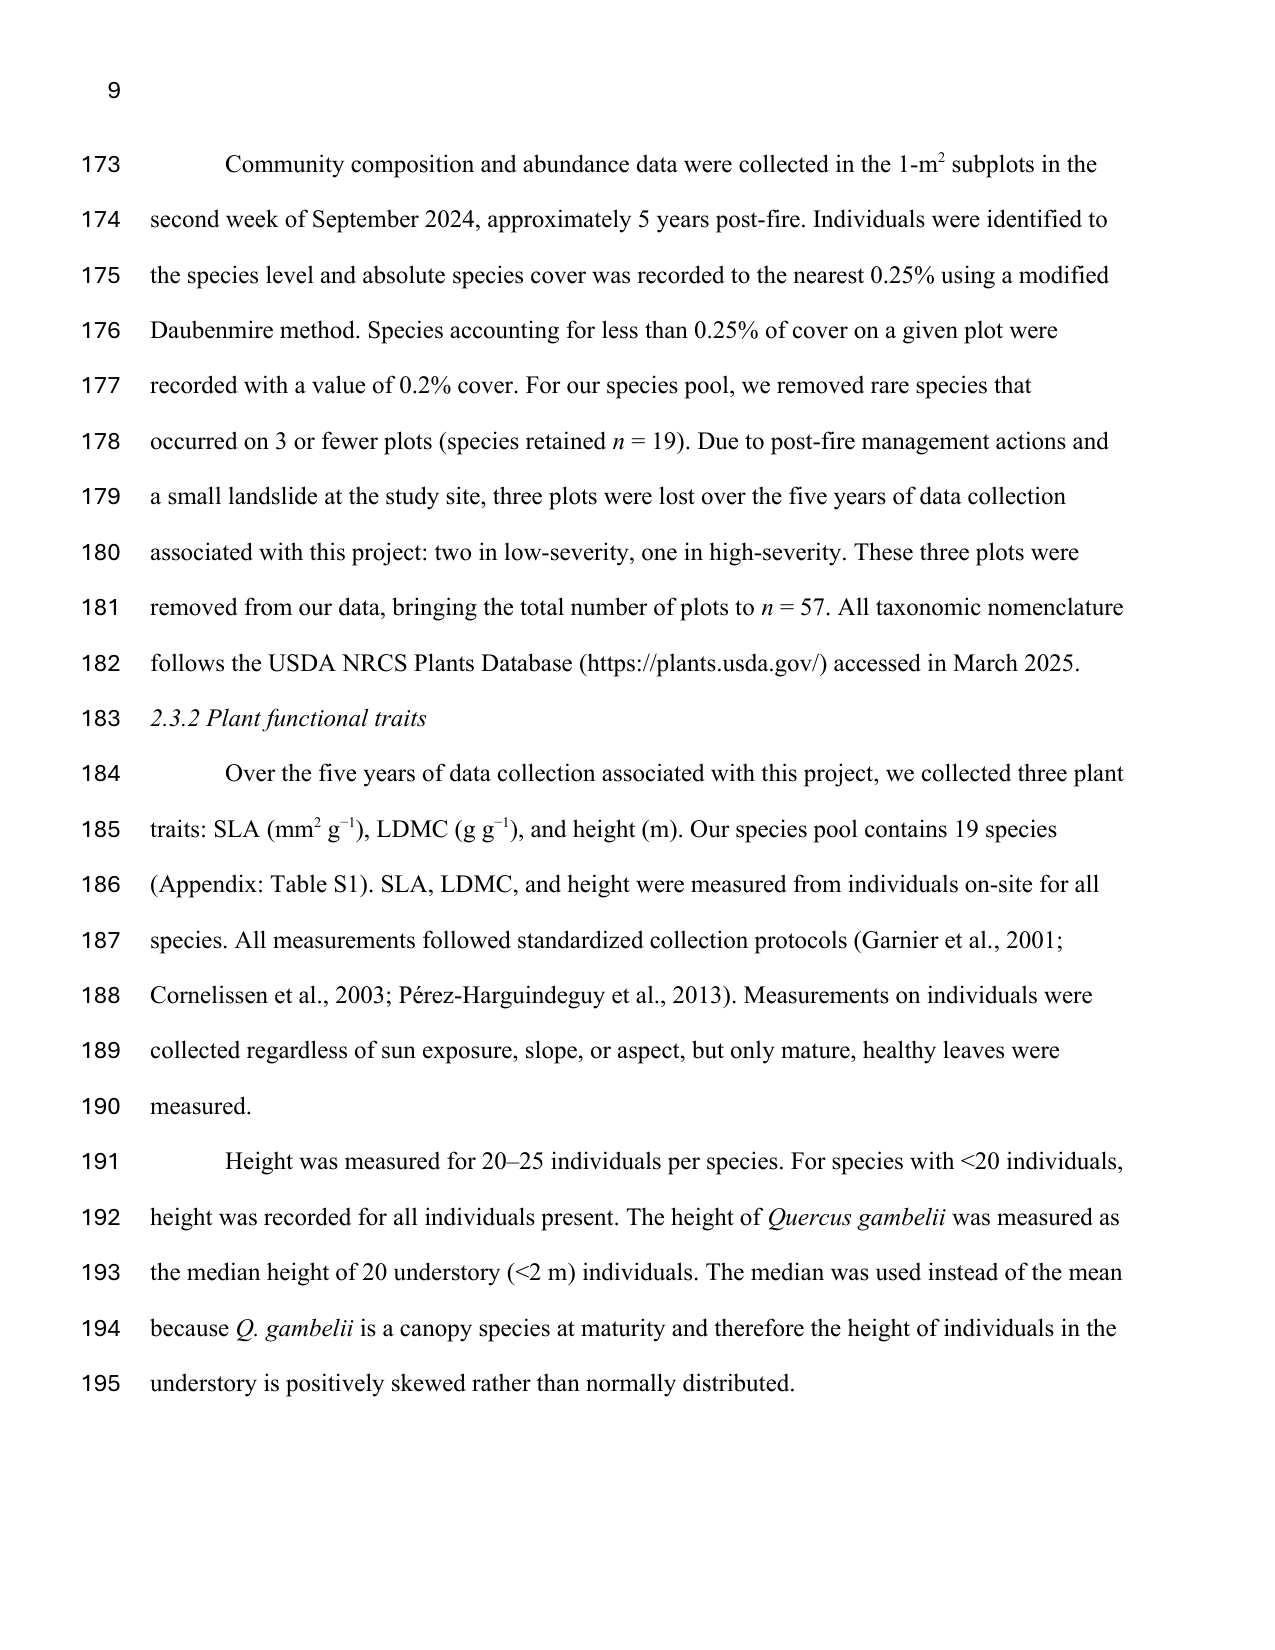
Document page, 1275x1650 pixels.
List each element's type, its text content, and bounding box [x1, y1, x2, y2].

text Height was measured for 20–25 individuals per species. For species with <20 individuals, height was recorded for all individuals present. The height of Quercus gambelii was measured as the median height of 20 understory (<2 m) individuals. The median was used instead of the mean because Q. gambelii is a canopy species at maturity and therefore the height of individuals in the understory is positively skewed rather than normally distributed. [150, 1147, 1125, 1397]
text Over the five years of data collection associated with this project, we collected three plant traits: SLA (mm2 g), LDMC (g g), and height (m). Our species pool contains 19 species (Appendix: Table S1). SLA, LDMC, and height were measured from individuals on-site for all species. All measurements followed standardized collection protocols (Garnier et al., 2001; Cornelissen et al., 2003; Pérez-Harguindeguy et al., 2013). Measurements on individuals were collected regardless of sun exposure, slope, or aspect, but only mature, healthy leaves were measured. [150, 759, 1125, 1120]
text Community composition and abundance data were collected in the 1-m2 subplots in the second week of September 2024, approximately 5 years post-fire. Individuals were identified to the species level and absolute species cover was recorded to the nearest 0.25% using a modified Daubenmire method. Species accounting for less than 0.25% of cover on a given plot were recorded with a value of 0.2% cover. For our species pool, we removed rare species that occurred on 3 or fewer plots (species retained n = 19). Due to post-fire management actions and a small landslide at the study site, three plots were lost over the five years of data collection associated with this project: two in low-severity, one in high-severity. These three plots were removed from our data, bringing the total number of plots to n = 57. All taxonomic nomenclature follows the USDA NRCS Plants Database (https://plants.usda.gov/) accessed in March 2025. [150, 150, 1125, 676]
text 2.3.2 Plant functional traits [150, 704, 1125, 732]
